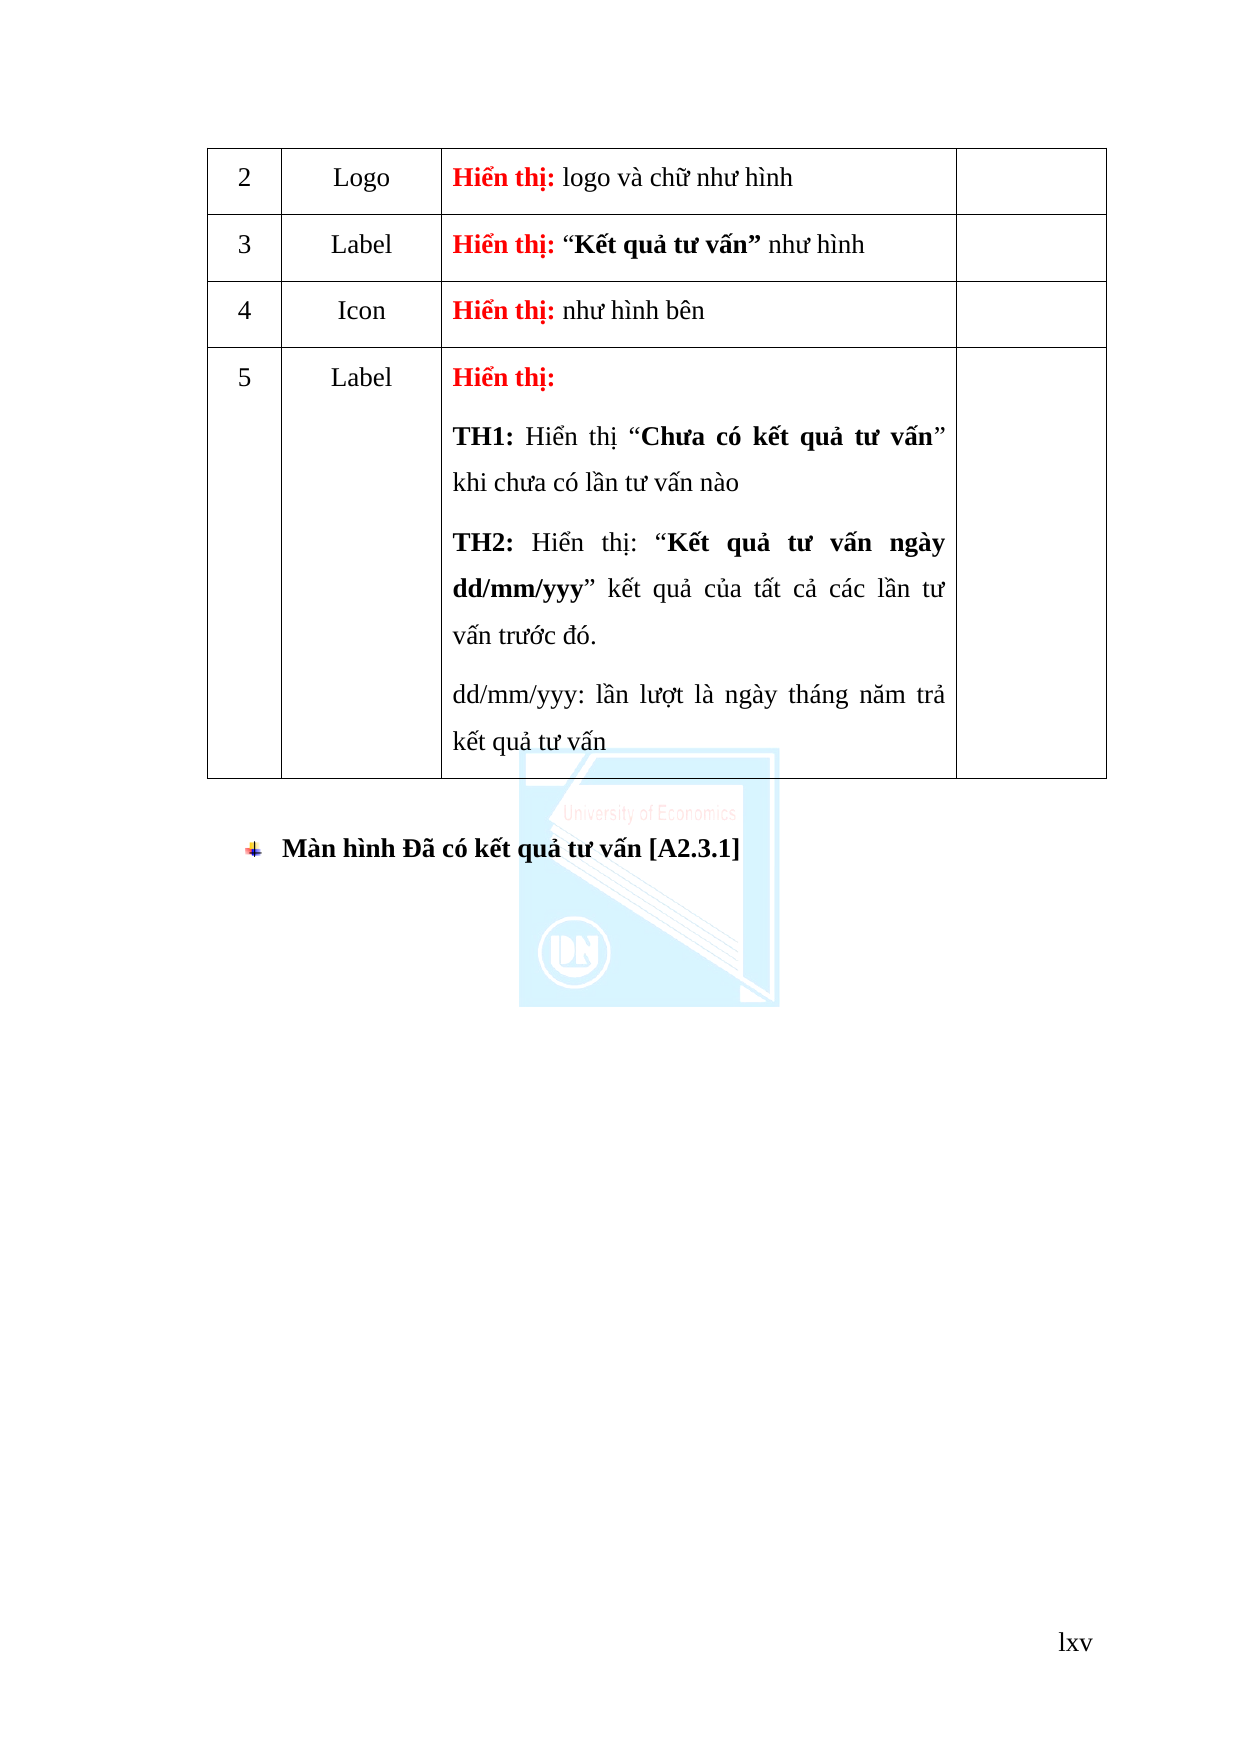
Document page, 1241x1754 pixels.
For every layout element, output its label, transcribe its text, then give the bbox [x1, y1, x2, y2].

table_cell [957, 215, 1106, 281]
table_cell [957, 348, 1106, 778]
table_cell Hiển thị: TH1: Hiển thị “Chưa có kết quả tư vấn” khi chưa có lần tư vấn nào TH2: Hiển thị: “Kết quả tư vấn ngày dd/mm/yyy” kết quả của tất cả các lần tư vấn trước đó. dd/mm/yyy: lần lượt là ngày tháng năm trả kết quả tư vấn [442, 348, 956, 778]
table_cell 4 [208, 282, 281, 347]
table_cell Label [282, 215, 441, 281]
table_cell Label [282, 348, 441, 778]
table_cell [957, 149, 1106, 214]
table_cell [957, 282, 1106, 347]
table_cell Hiển thị: như hình bên [442, 282, 956, 347]
table_cell Icon [282, 282, 441, 347]
table_cell 5 [208, 348, 281, 778]
table_cell Logo [282, 149, 441, 214]
picture [245, 840, 262, 857]
table_cell Hiển thị: “Kết quả tư vấn” như hình [442, 215, 956, 281]
table_cell 2 [208, 149, 281, 214]
list Màn hình Đã có kết quả tư vấn [A2.3.1] [244, 832, 1092, 863]
table_cell Hiển thị: logo và chữ như hình [442, 149, 956, 214]
table_cell 3 [208, 215, 281, 281]
